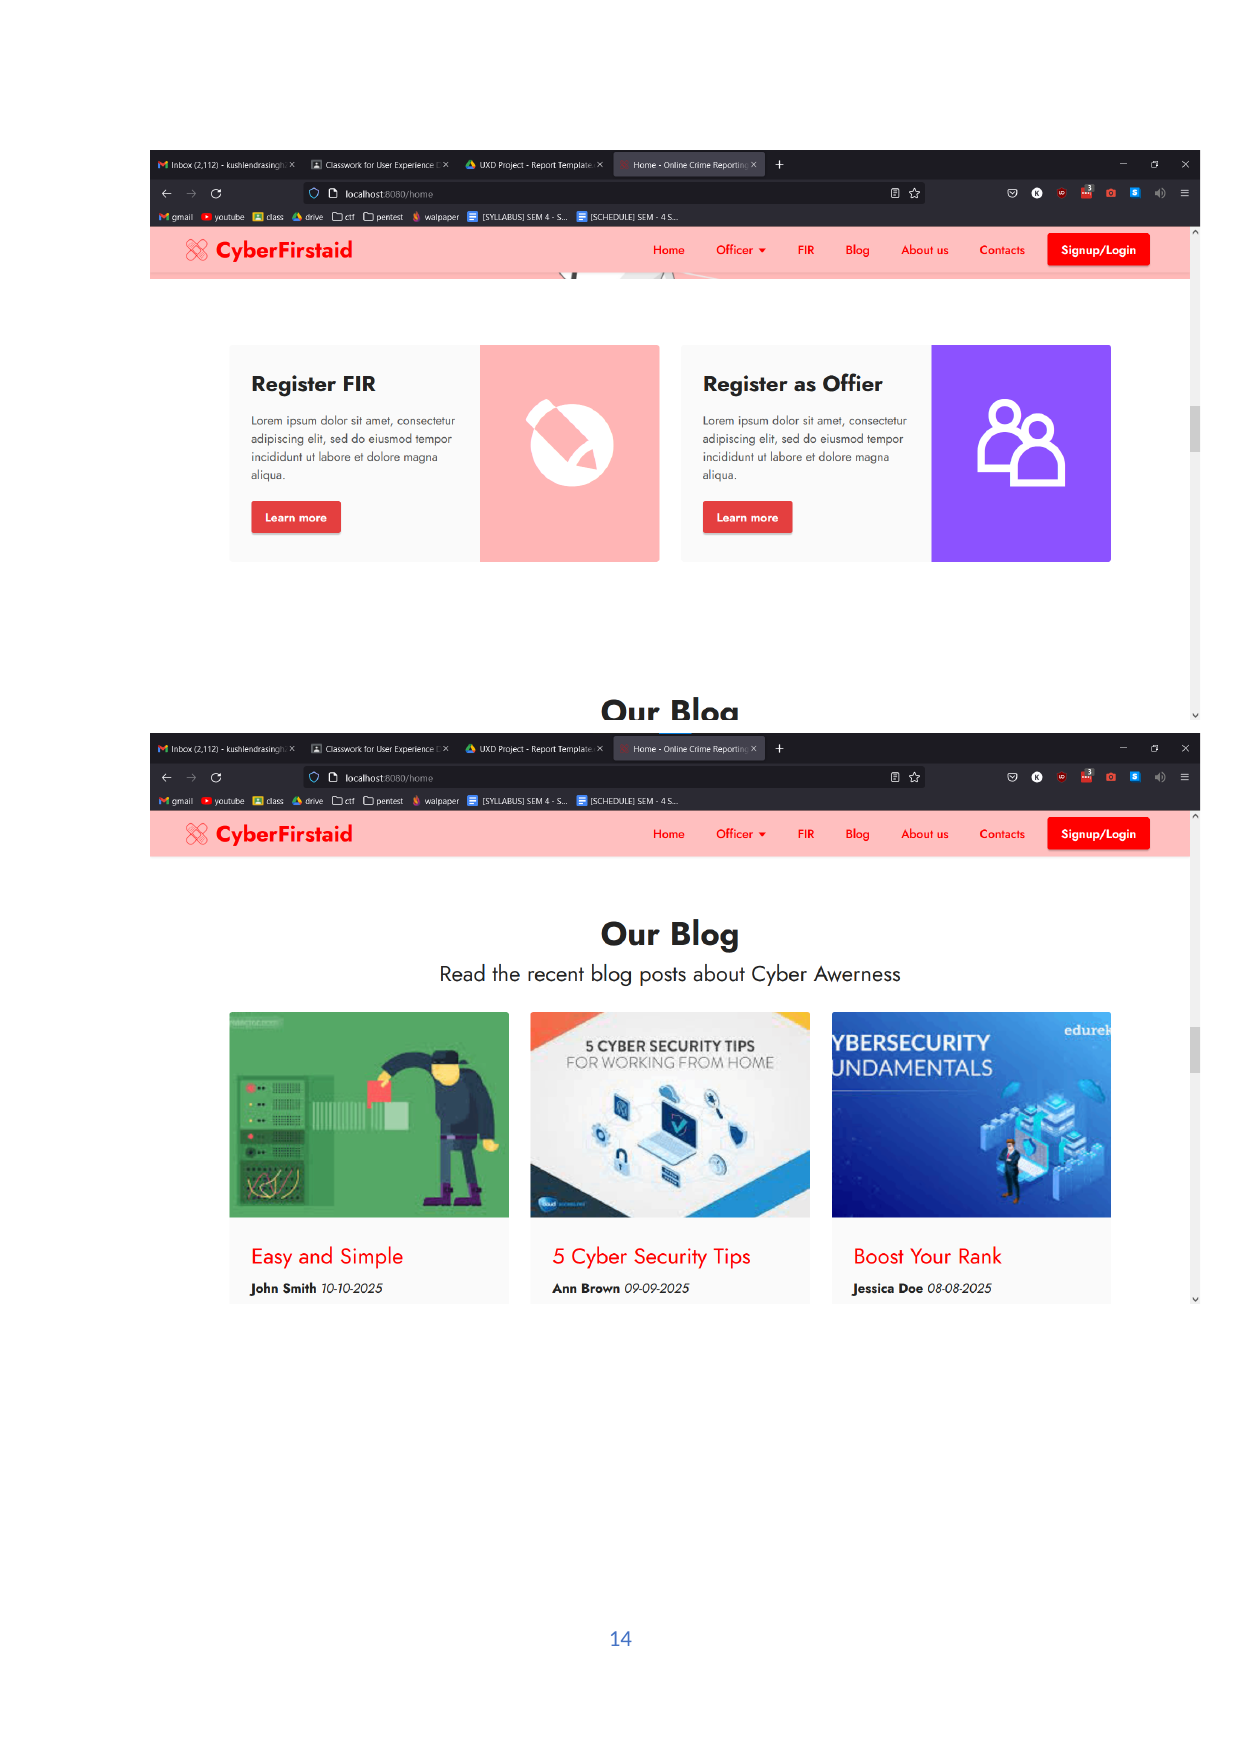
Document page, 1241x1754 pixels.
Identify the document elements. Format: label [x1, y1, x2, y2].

picture [150, 150, 1200, 720]
picture [150, 733, 1200, 1304]
